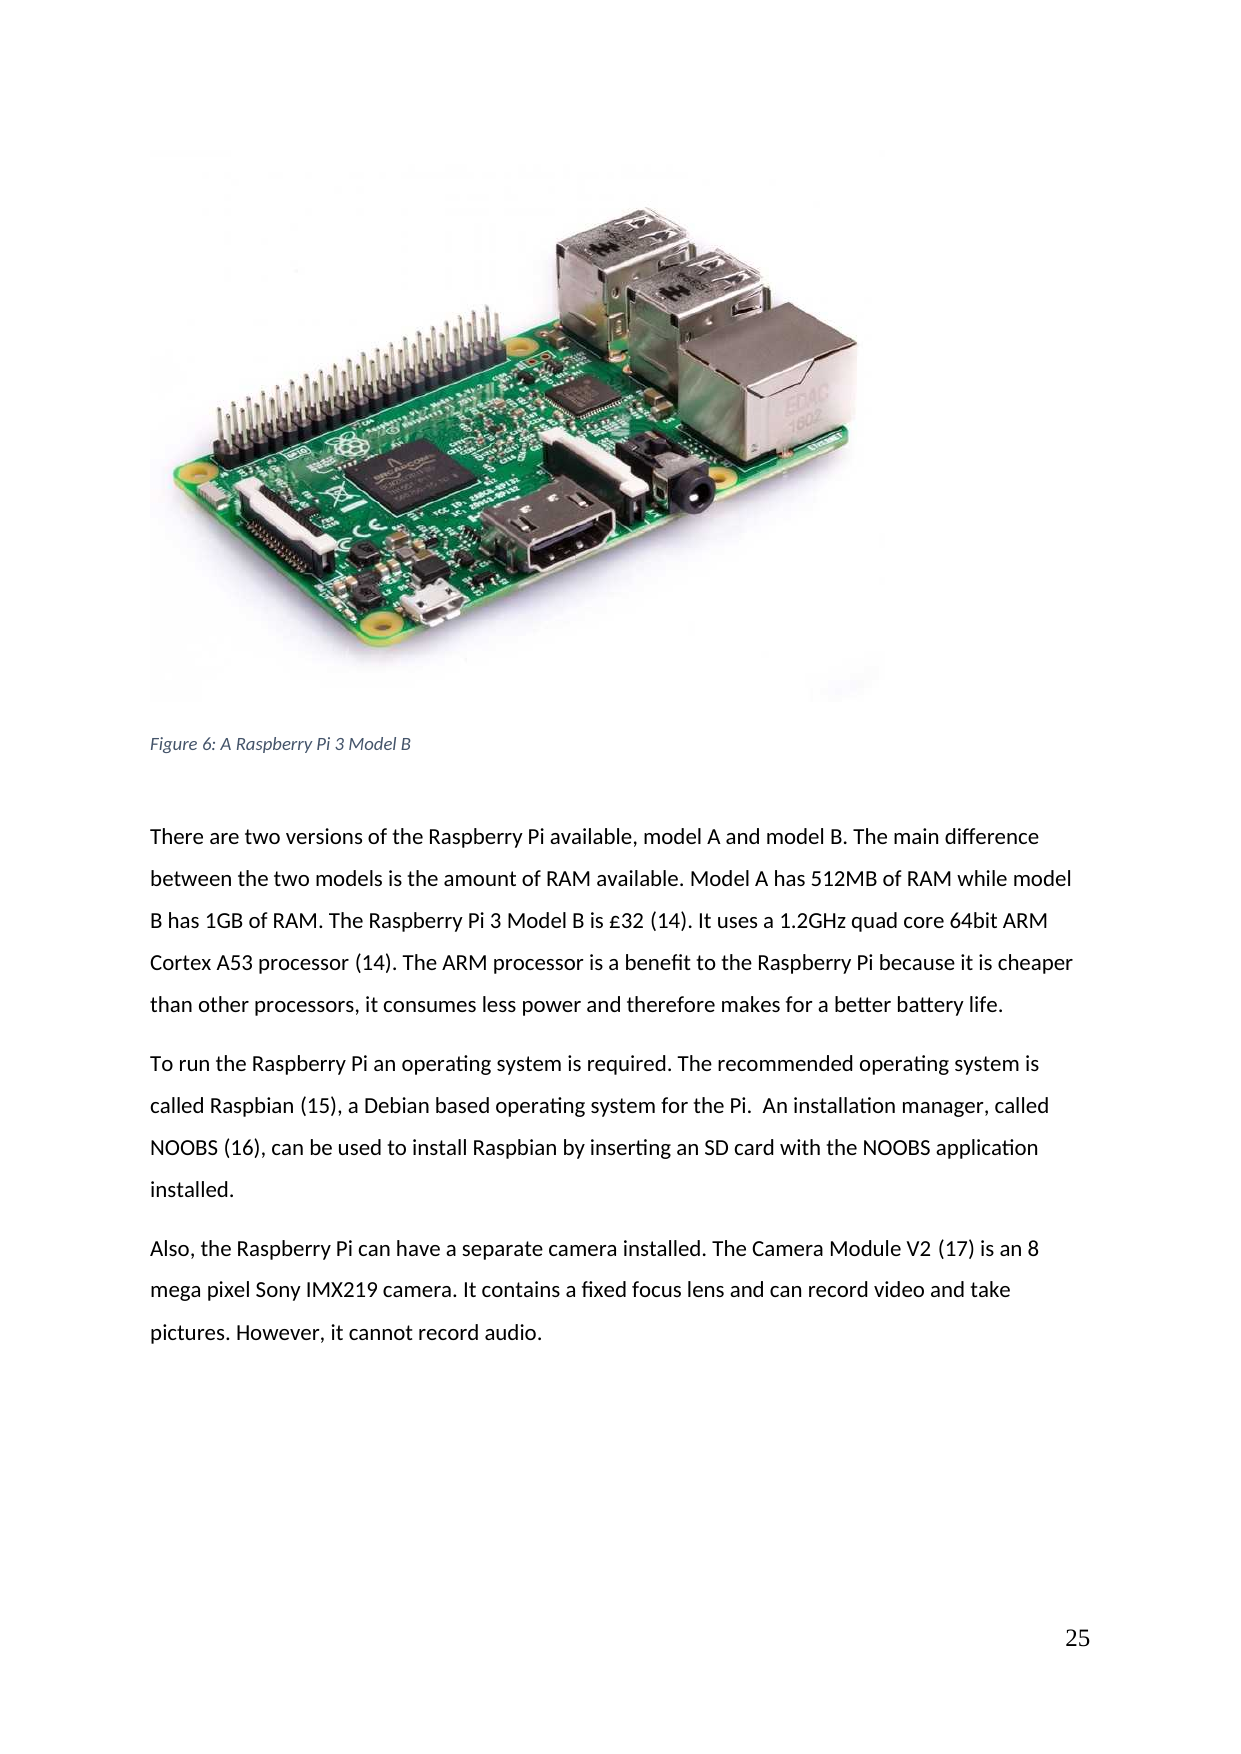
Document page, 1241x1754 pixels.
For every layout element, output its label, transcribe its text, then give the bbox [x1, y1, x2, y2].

picture [150, 150, 886, 702]
text To run the Raspberry Pi an operating system is required. The recommended operating system is called Raspbian (15), a Debian based operating system for the Pi. An installation manager, called NOOBS (16), can be used to install Raspbian by inserting an SD card with the NOOBS application installed. [150, 1049, 1090, 1203]
text Also, the Raspberry Pi can have a separate camera installed. The Camera Module V2 (17) is an 8 mega pixel Sony IMX219 camera. It contains a fixed focus lens and can record video and take pictures. However, it cannot record audio. [150, 1234, 1090, 1346]
text There are two versions of the Raspberry Pi available, model A and model B. The main difference between the two models is the amount of RAM available. Model A has 512MB of RAM while model B has 1GB of RAM. The Raspberry Pi 3 Model B is £32 (14). It uses a 1.2GHz quad core 64bit ARM Cortex A53 processor (14). The ARM processor is a benefit to the Raspberry Pi because it is cheaper than other processors, it consumes less power and therefore makes for a better battery life. [150, 822, 1090, 1018]
